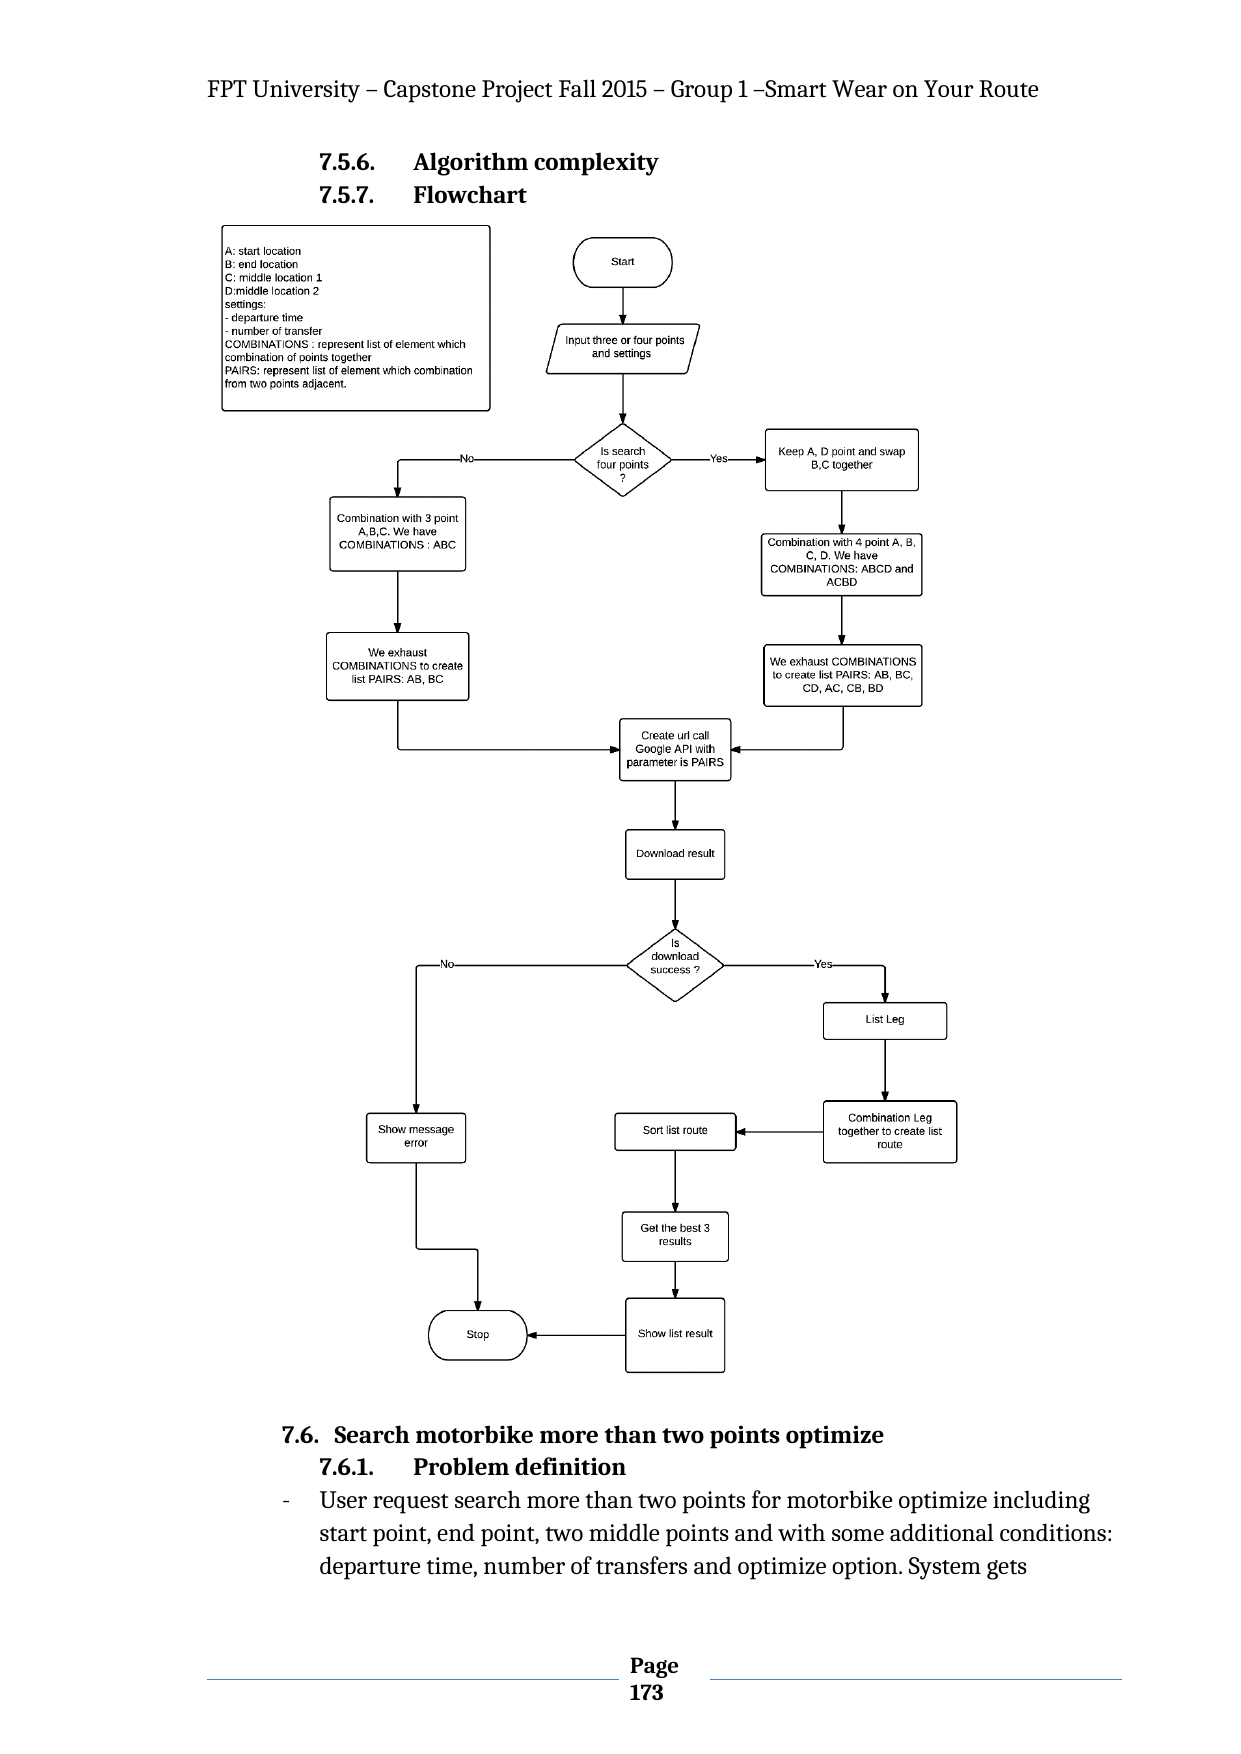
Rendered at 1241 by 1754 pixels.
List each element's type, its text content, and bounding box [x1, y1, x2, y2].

subtitle Search motorbike more than two points optimize [282, 1421, 1122, 1450]
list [282, 1486, 1122, 1580]
subtitle Problem definition [319, 1452, 1122, 1481]
subtitle Flowchart [319, 181, 1122, 209]
subtitle Algorithm complexity [319, 148, 1122, 176]
picture [206, 213, 981, 1397]
